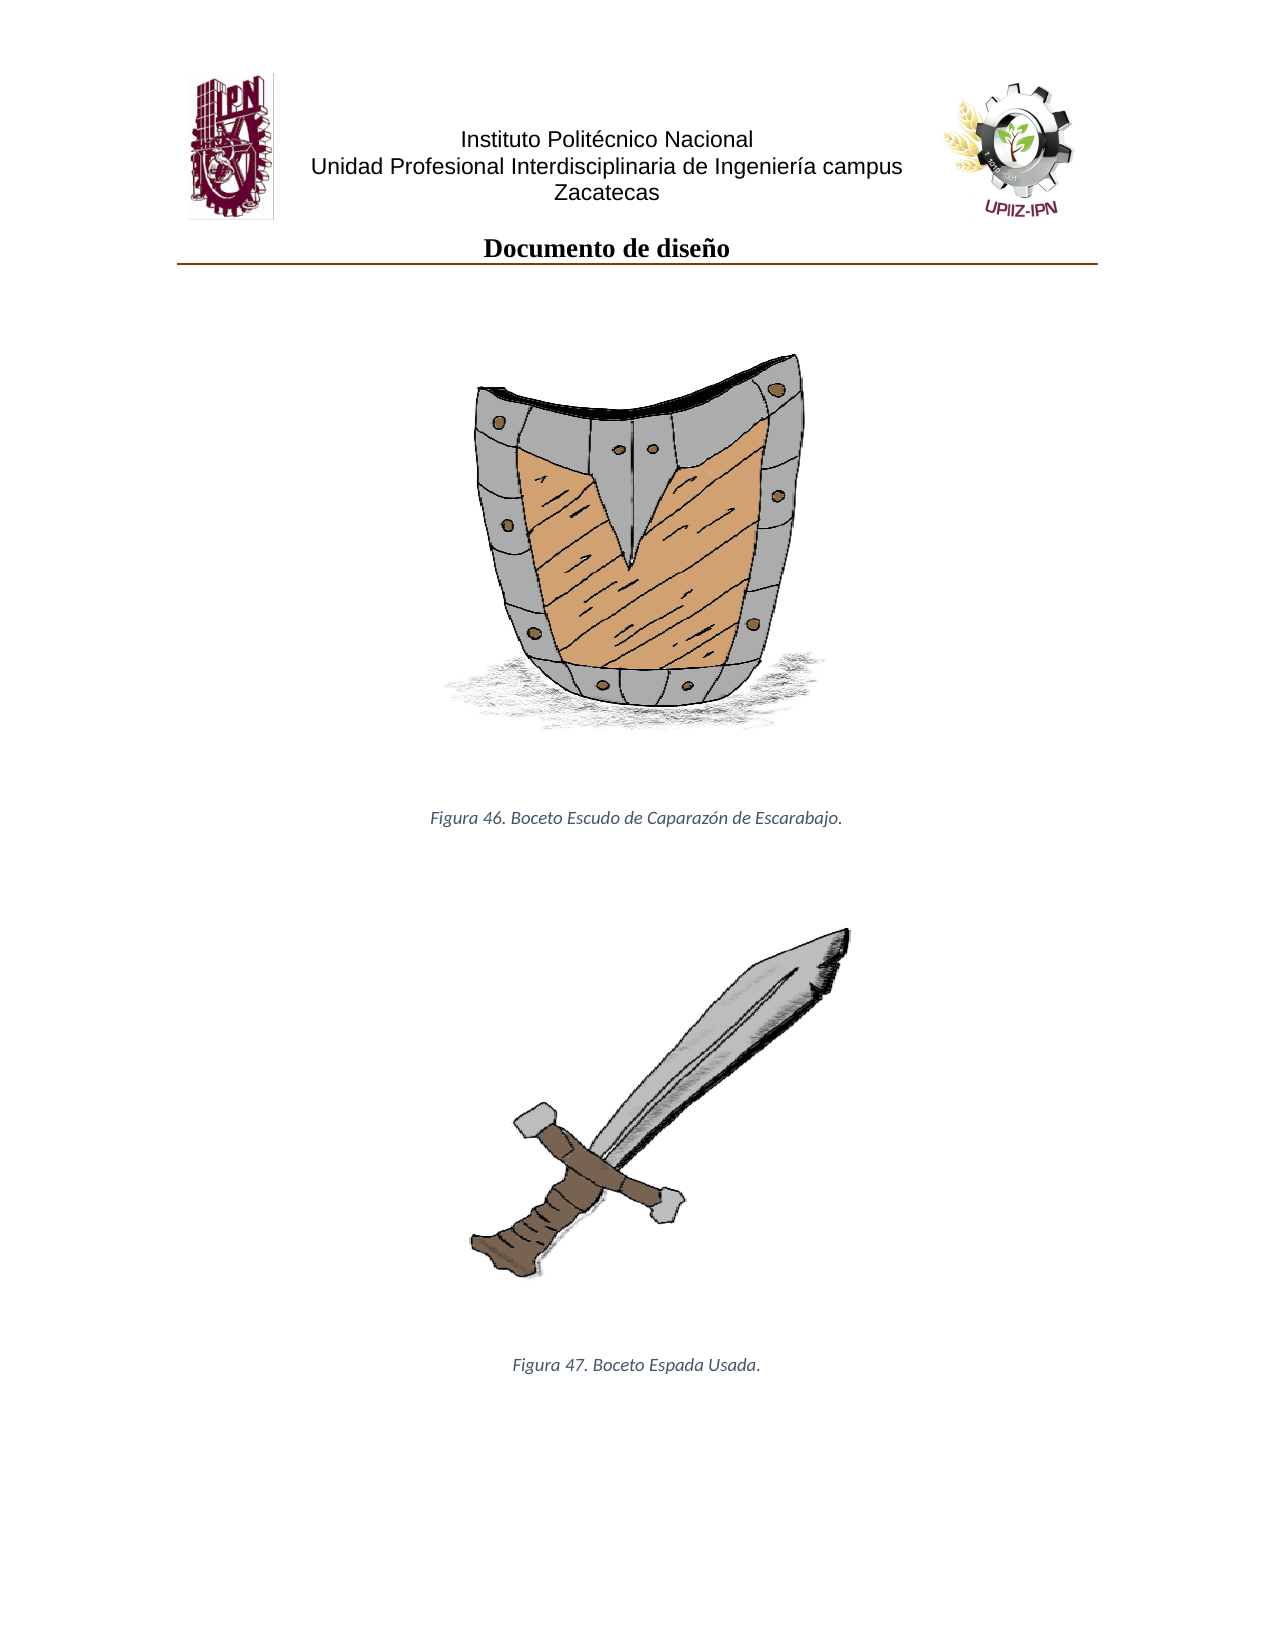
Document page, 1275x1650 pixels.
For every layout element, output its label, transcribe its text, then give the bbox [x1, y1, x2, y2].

text Figura 46. Boceto Escudo de Caparazón de Escarabajo. [177, 806, 1098, 829]
picture [386, 850, 889, 1353]
text Figura 47. Boceto Espada Usada. [177, 1353, 1098, 1376]
picture [416, 291, 859, 807]
picture [188, 73, 274, 220]
picture [936, 73, 1083, 223]
